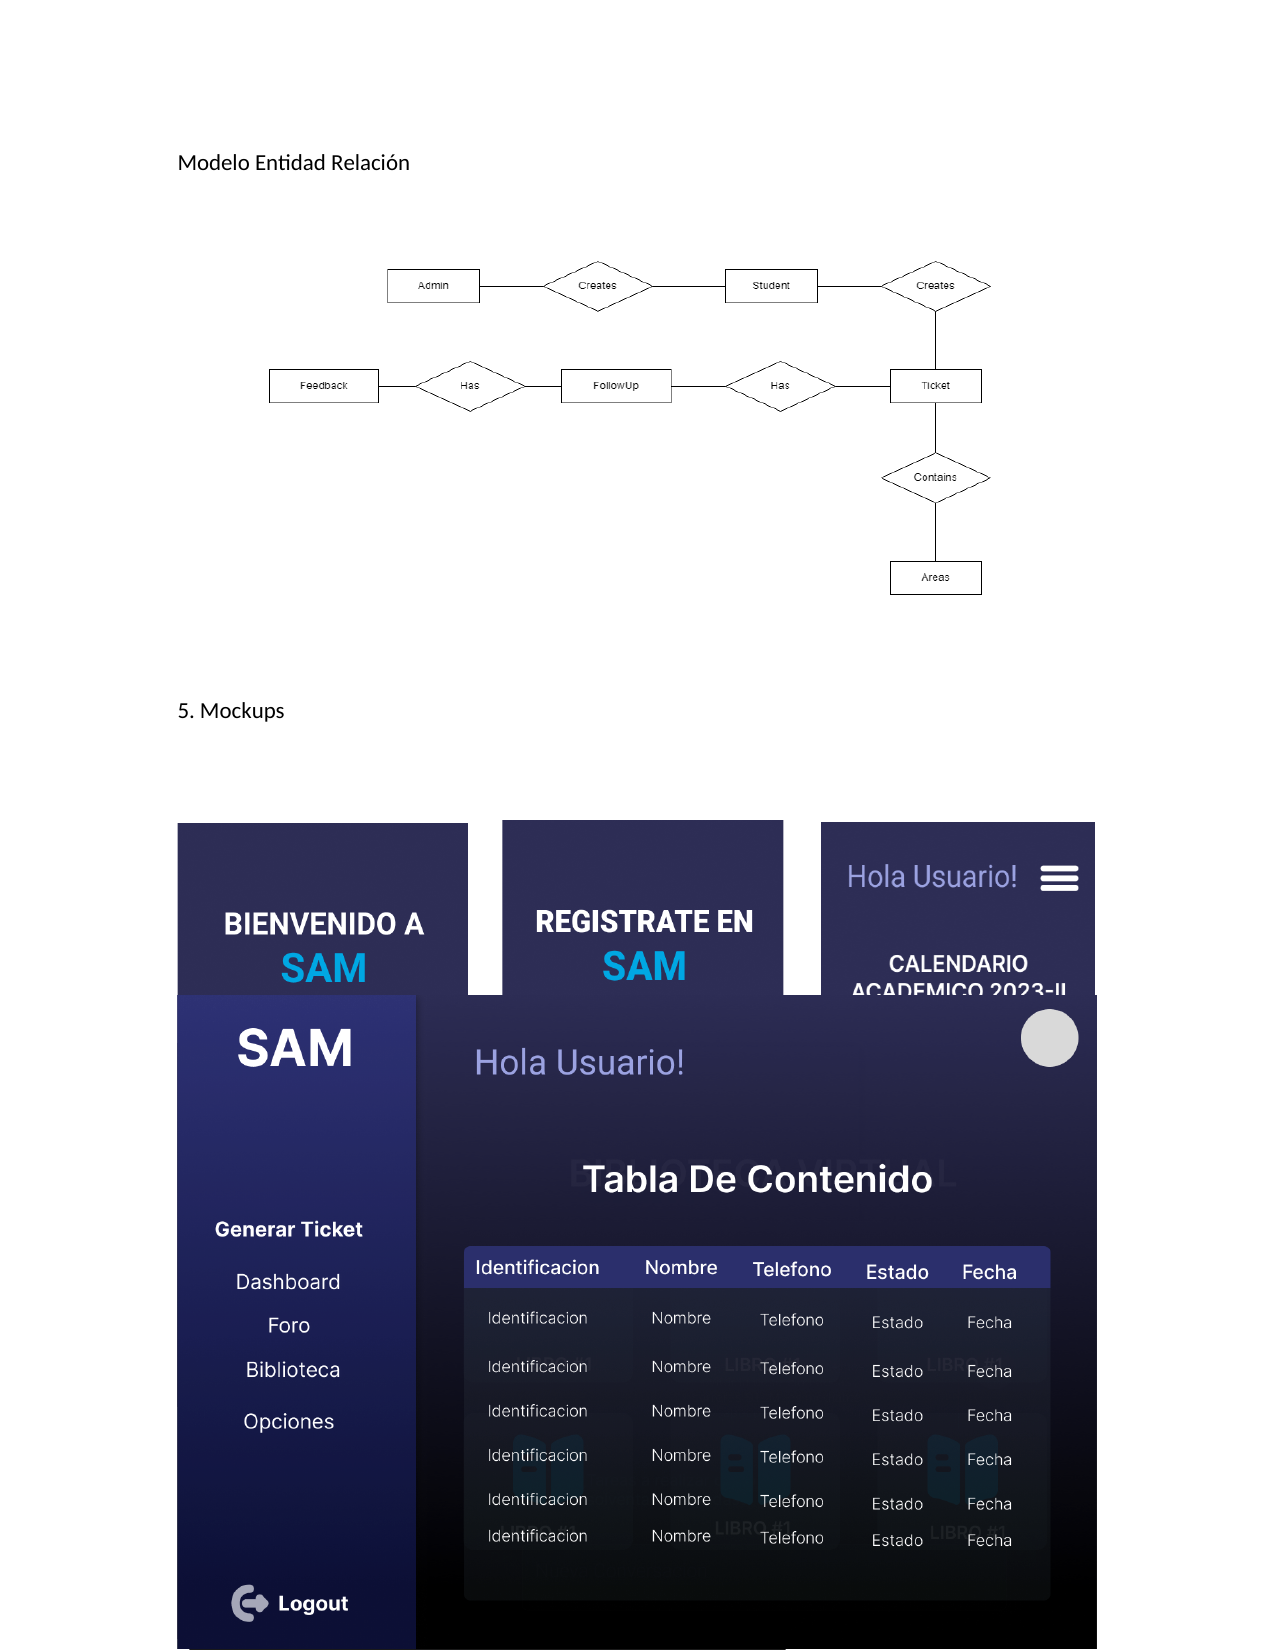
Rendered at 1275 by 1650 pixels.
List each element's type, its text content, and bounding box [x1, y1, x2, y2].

text 5. Mockups [177, 696, 1098, 724]
picture [177, 820, 1096, 1650]
picture [177, 177, 1082, 678]
